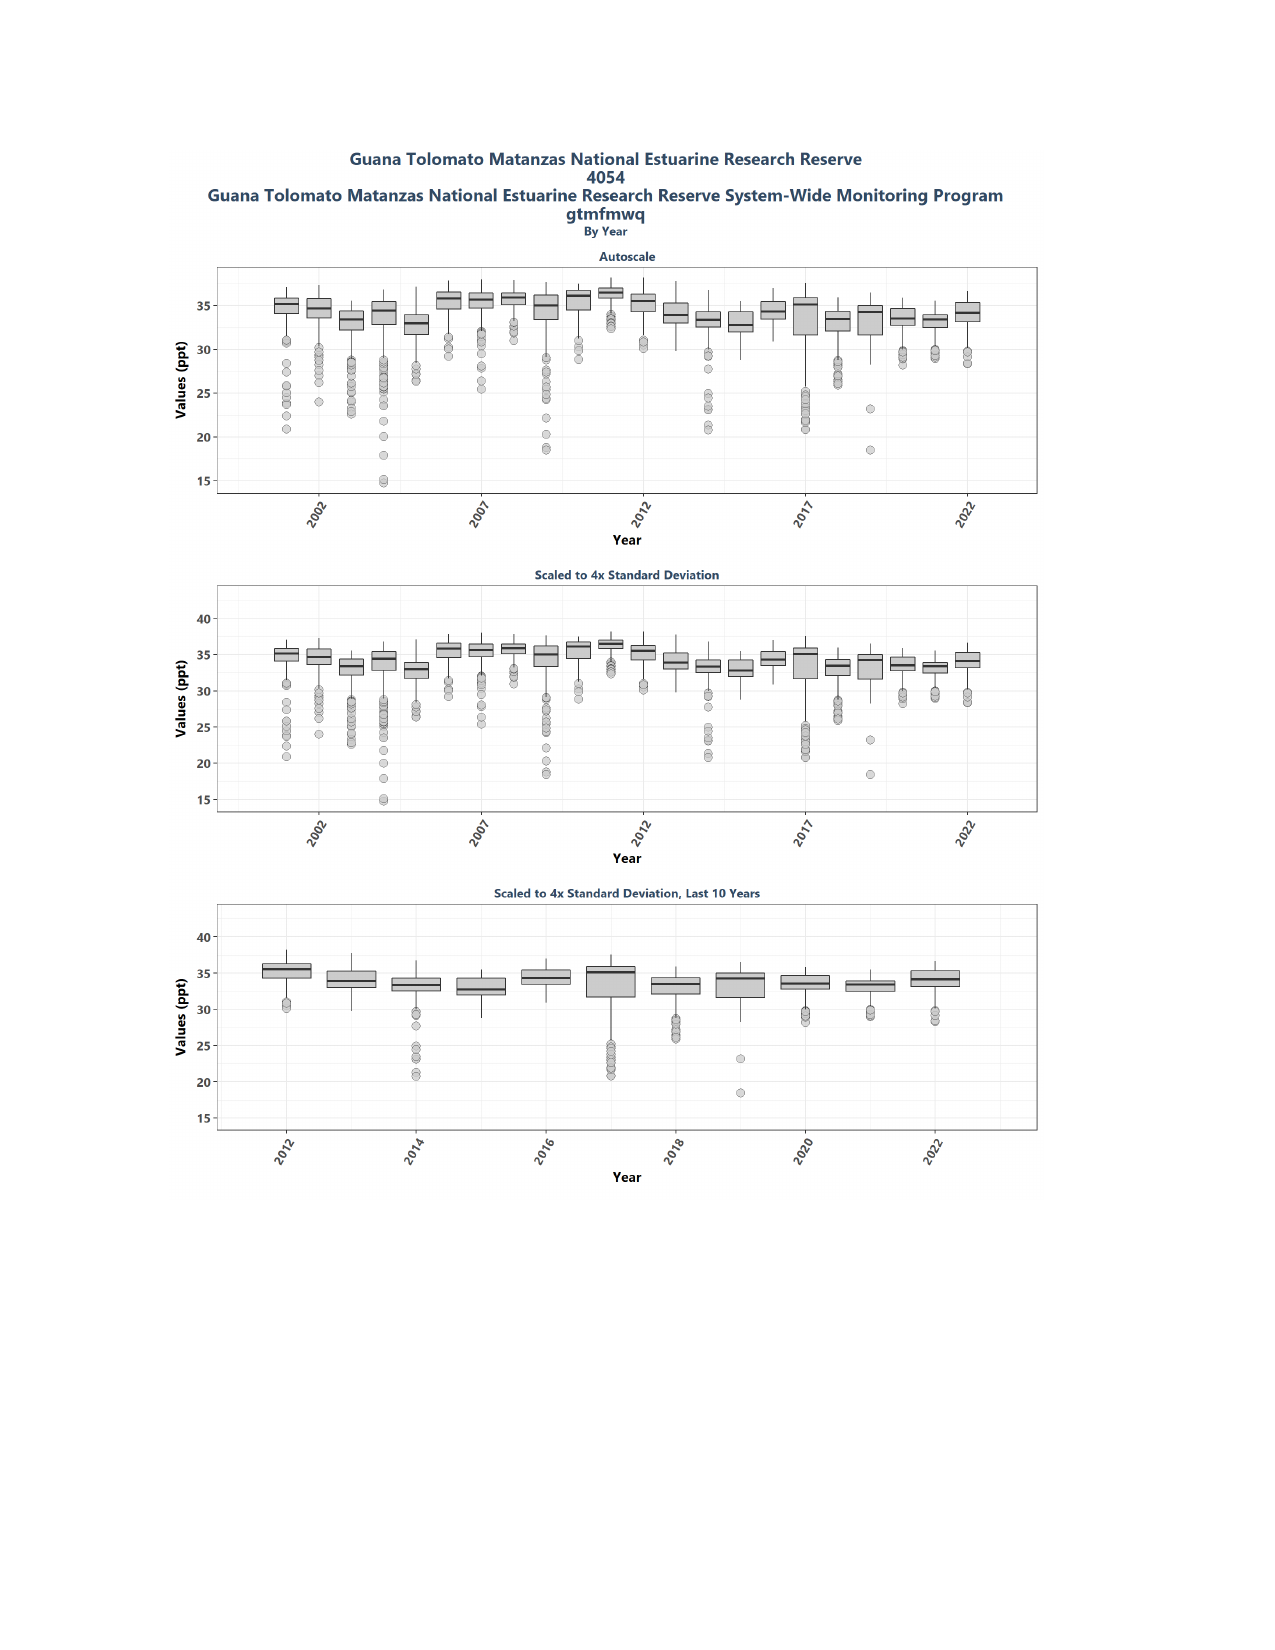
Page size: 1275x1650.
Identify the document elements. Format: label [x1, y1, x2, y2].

picture [168, 150, 1044, 1200]
